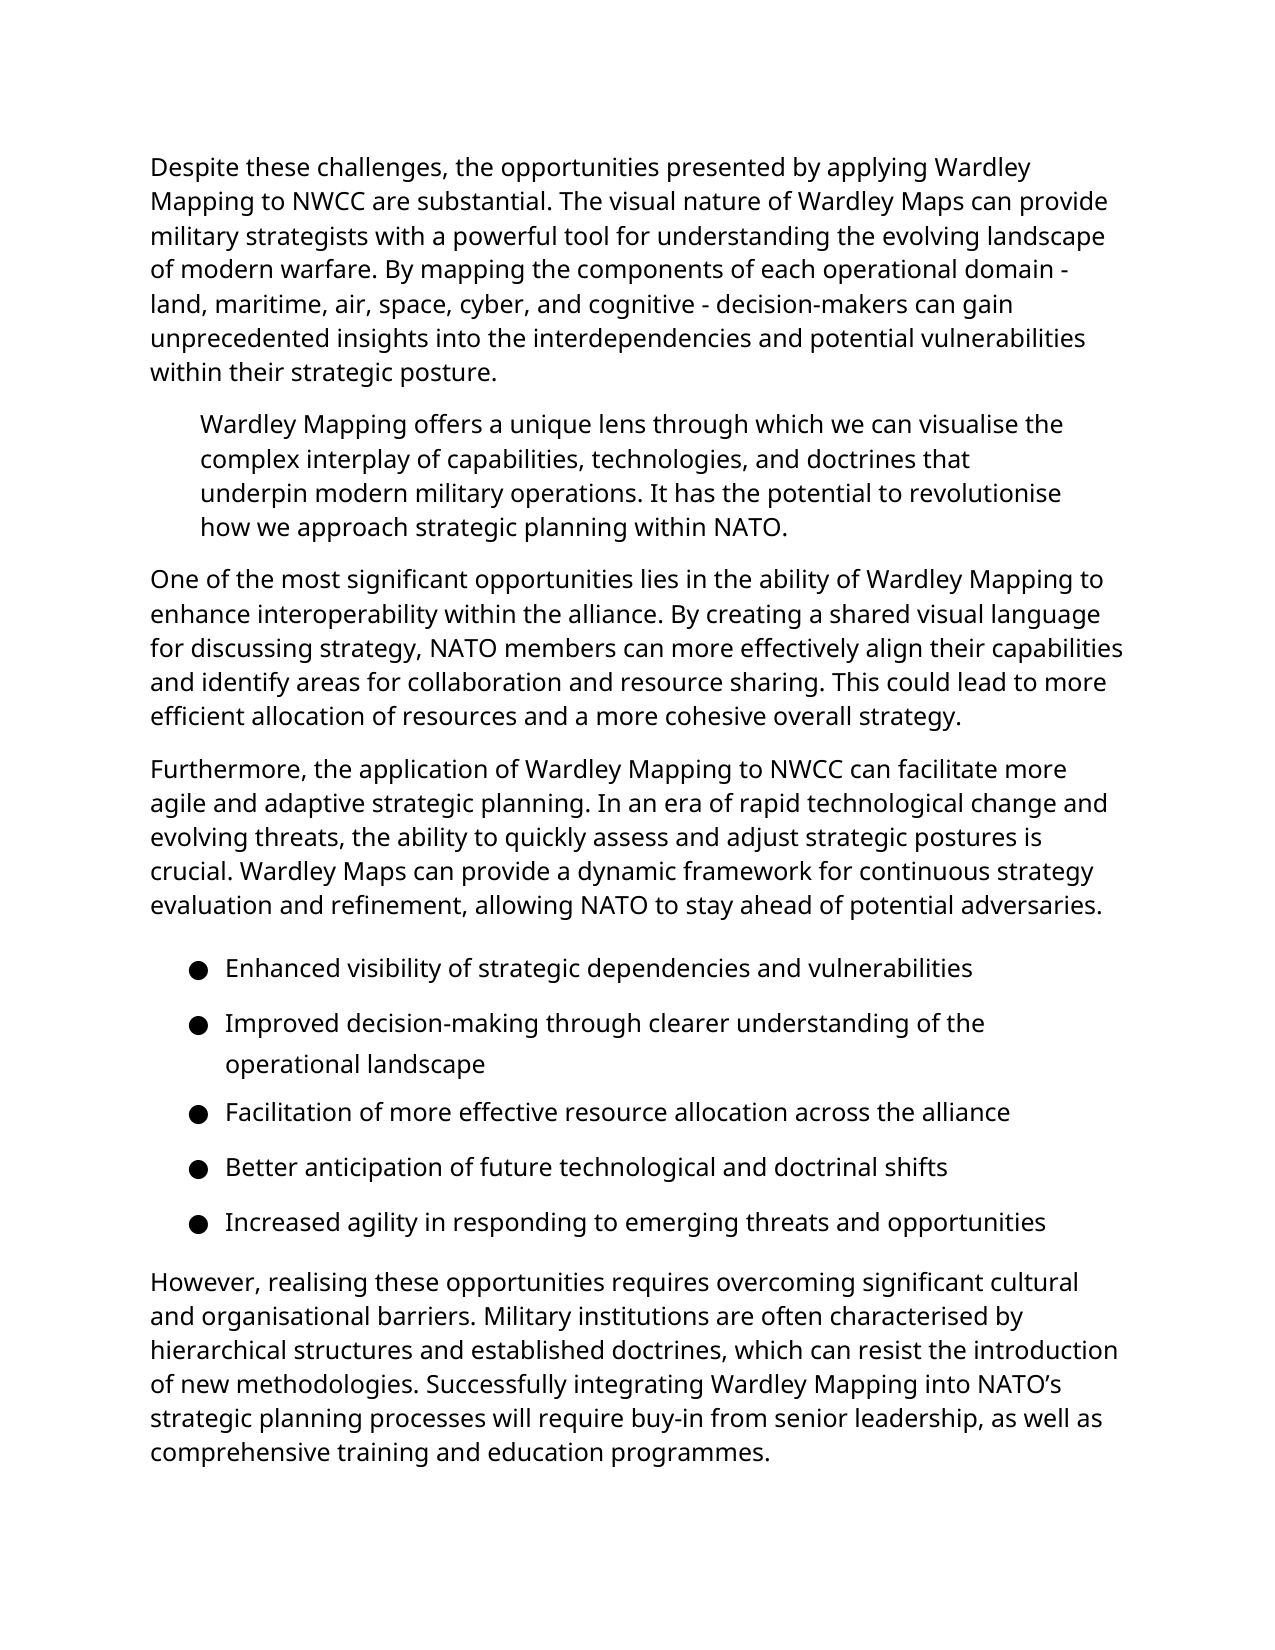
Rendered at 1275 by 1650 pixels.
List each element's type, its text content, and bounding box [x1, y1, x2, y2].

list Enhanced visibility of strategic dependencies and vulnerabilities [187, 940, 1125, 992]
text Wardley Mapping offers a unique lens through which we can visualise the complex interplay of capabilities, technologies, and doctrines that underpin modern military operations. It has the potential to revolutionise how we approach strategic planning within NATO. [200, 407, 1075, 543]
text However, realising these opportunities requires overcoming significant cultural and organisational barriers. Military institutions are often characterised by hierarchical structures and established doctrines, which can resist the introduction of new methodologies. Successfully integrating Wardley Mapping into NATO’s strategic planning processes will require buy-in from senior leadership, as well as comprehensive training and education programmes. [150, 1264, 1125, 1469]
list Increased agility in responding to emerging threats and opportunities [187, 1194, 1125, 1246]
list Facilitation of more effective resource allocation across the alliance [187, 1084, 1125, 1136]
text Furthermore, the application of Wardley Mapping to NWCC can facilitate more agile and adaptive strategic planning. In an era of rapid technological change and evolving threats, the ability to quickly assess and adjust strategic postures is crucial. Wardley Maps can provide a dynamic framework for continuous strategy evaluation and refinement, allowing NATO to stay ahead of potential adversaries. [150, 751, 1125, 922]
list Better anticipation of future technological and doctrinal shifts [187, 1139, 1125, 1191]
text Despite these challenges, the opportunities presented by applying Wardley Mapping to NWCC are substantial. The visual nature of Wardley Maps can provide military strategists with a powerful tool for understanding the evolving landscape of modern warfare. By mapping the components of each operational domain - land, maritime, air, space, cyber, and cognitive - decision-makers can gain unprecedented insights into the interdependencies and potential vulnerabilities within their strategic posture. [150, 150, 1125, 388]
list Improved decision-making through clearer understanding of the operational landscape [187, 995, 1125, 1081]
text One of the most significant opportunities lies in the ability of Wardley Mapping to enhance interoperability within the alliance. By creating a shared visual language for discussing strategy, NATO members can more effectively align their capabilities and identify areas for collaboration and resource sharing. This could lead to more efficient allocation of resources and a more cohesive overall strategy. [150, 562, 1125, 732]
